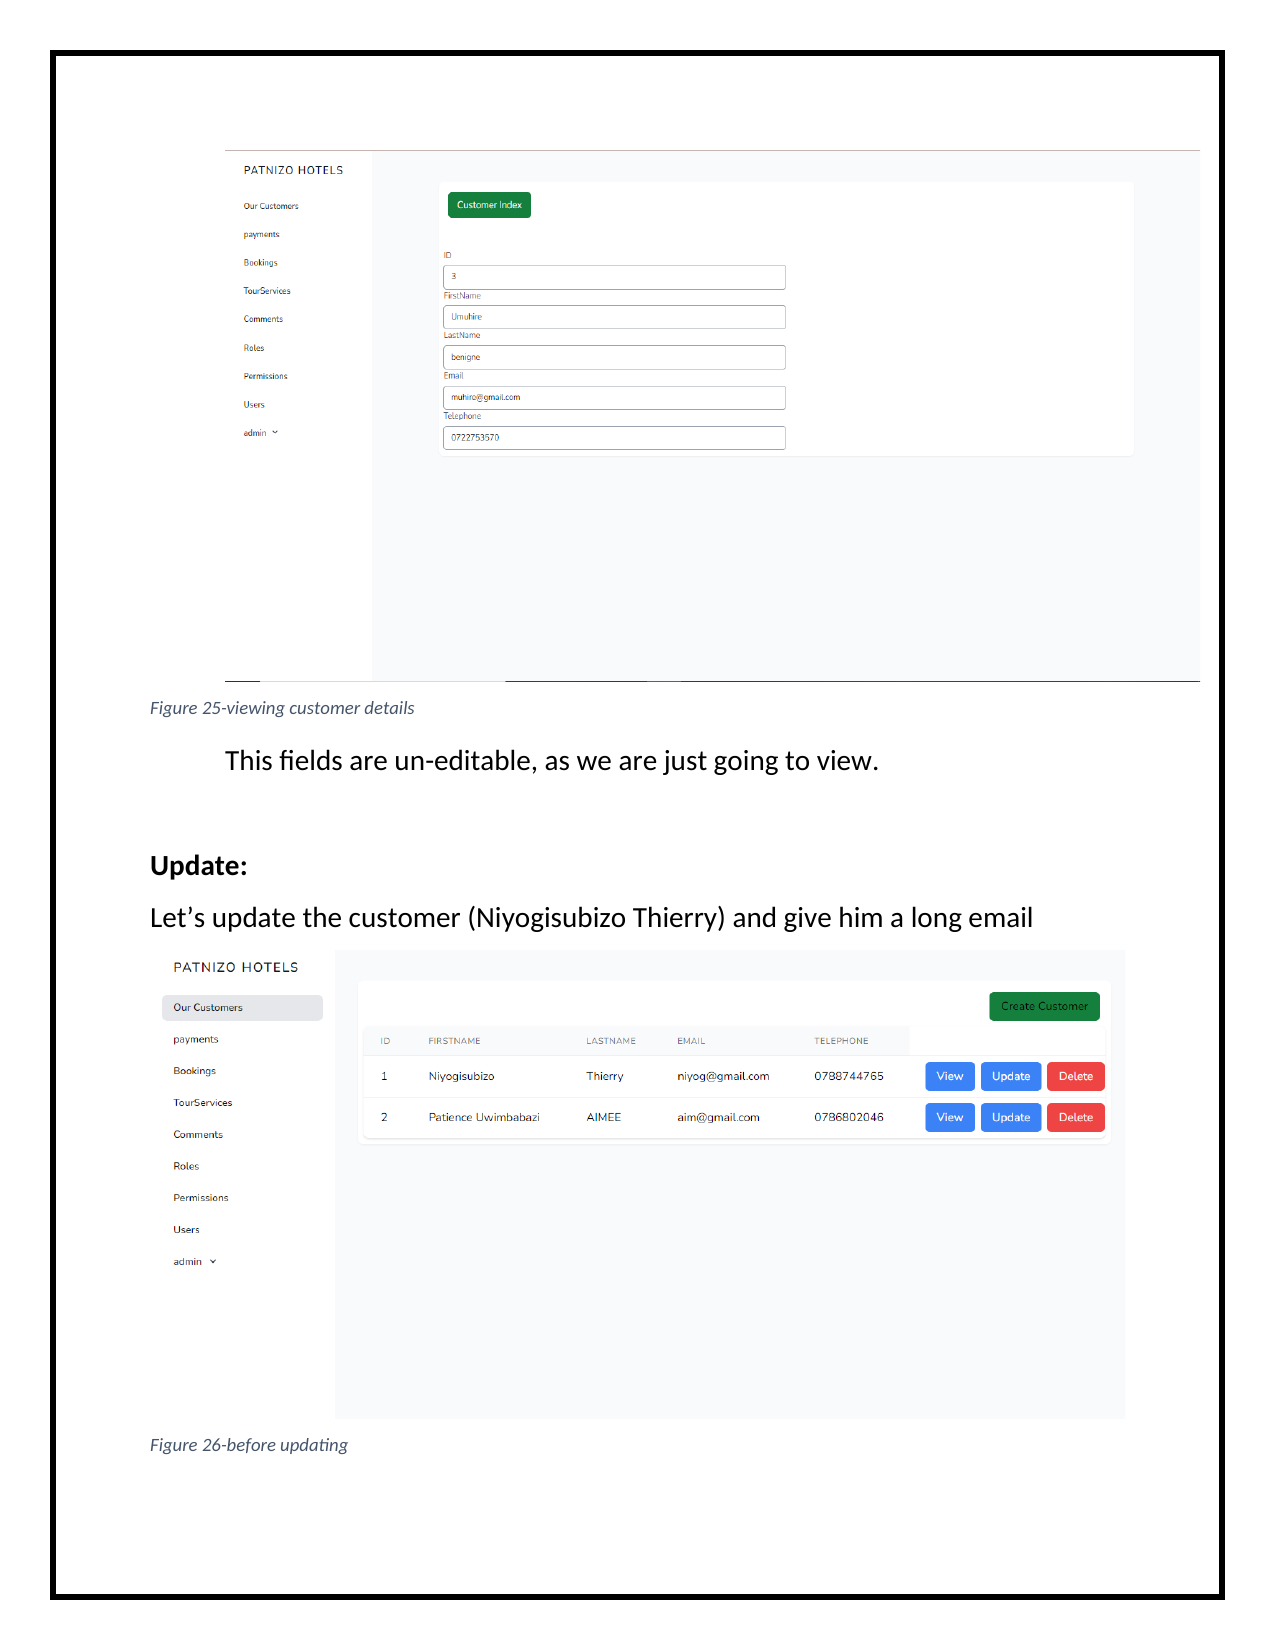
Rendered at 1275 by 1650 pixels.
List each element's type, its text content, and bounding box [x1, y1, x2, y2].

picture [225, 150, 1200, 682]
text Figure 26-before updating [150, 1433, 1125, 1456]
text Figure 25-viewing customer details [150, 696, 1125, 719]
text This fields are un-editable, as we are just going to view. [225, 740, 1120, 777]
text Let’s update the customer (Niyogisubizo Thierry) and give him a long email [150, 897, 1120, 935]
picture [150, 950, 1125, 1419]
text Update: [150, 845, 1120, 882]
